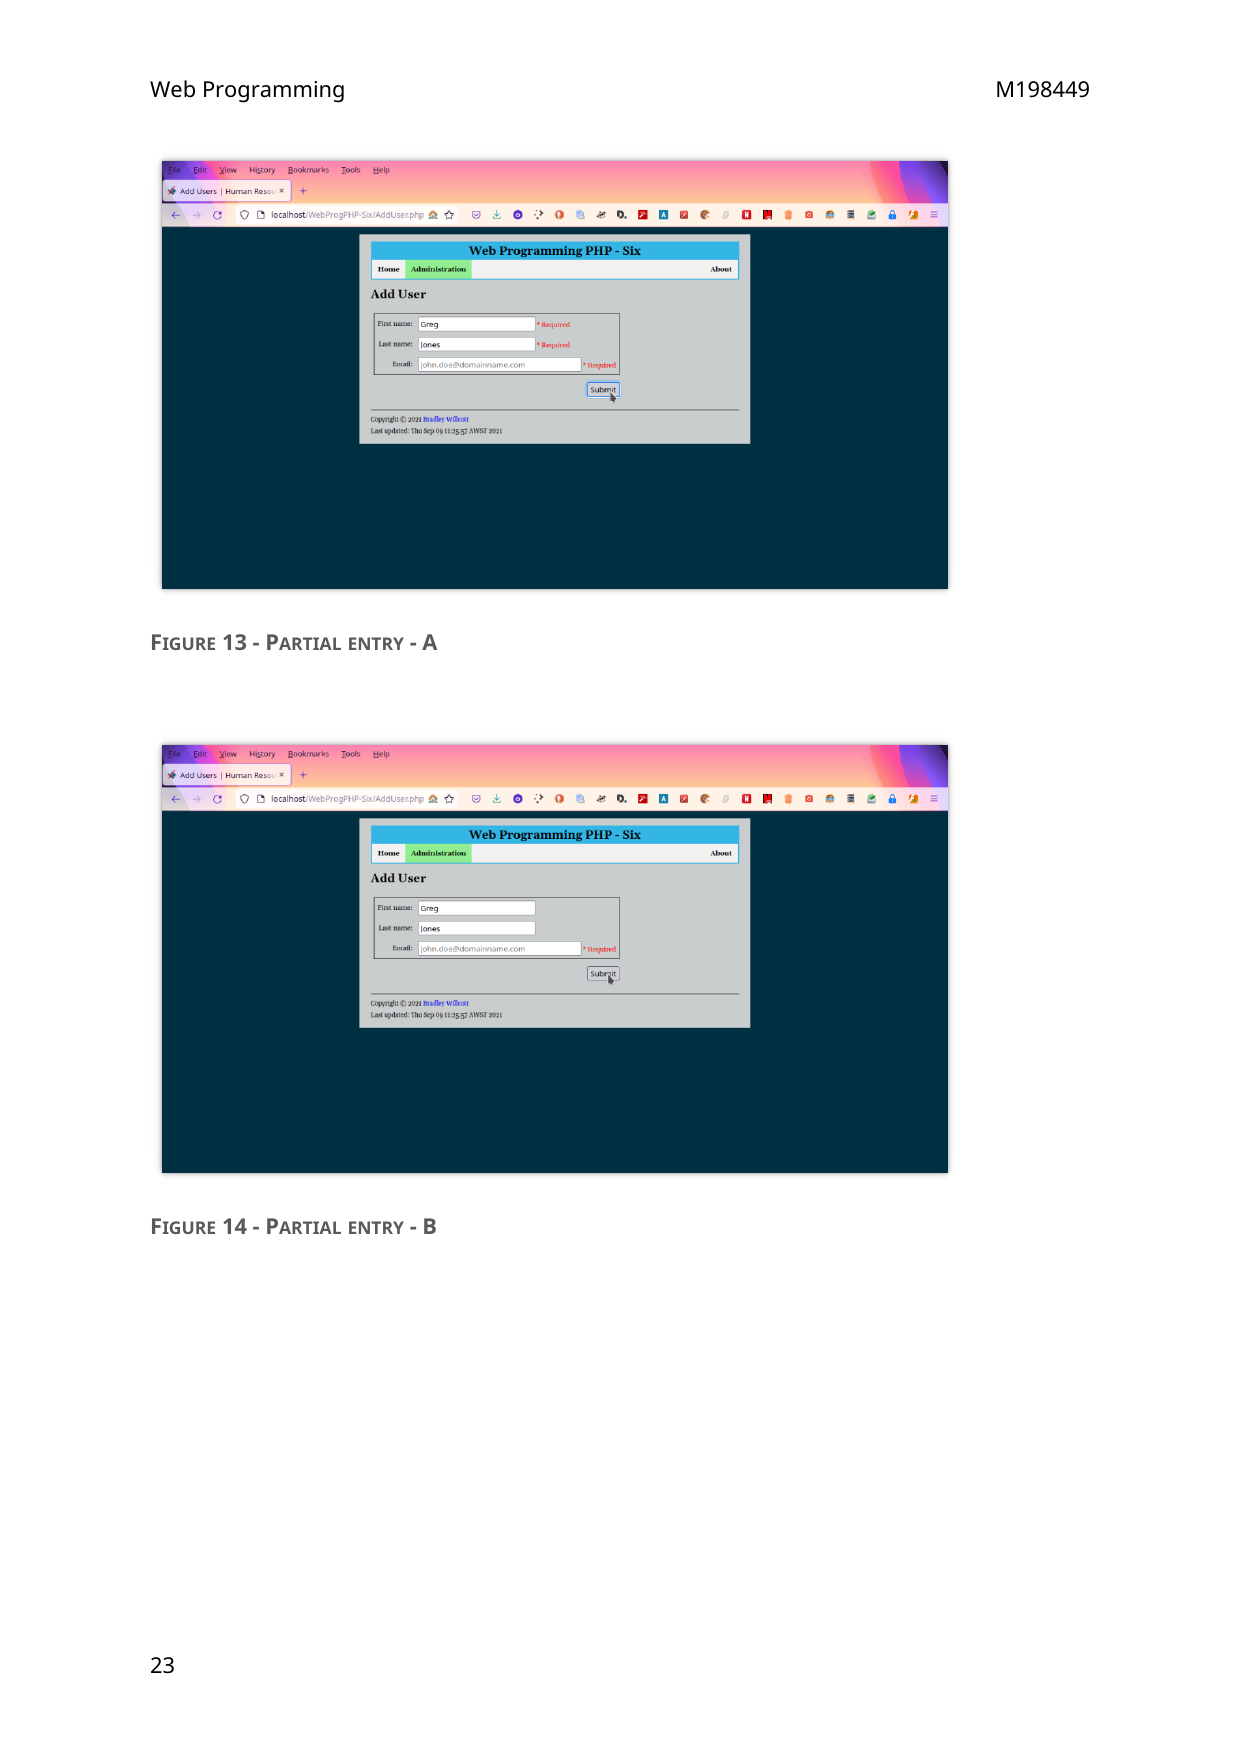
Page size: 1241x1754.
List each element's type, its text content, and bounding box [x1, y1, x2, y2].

text Figure 13 - Partial entry - A [150, 627, 1090, 657]
picture [150, 733, 959, 1184]
picture [150, 150, 959, 600]
